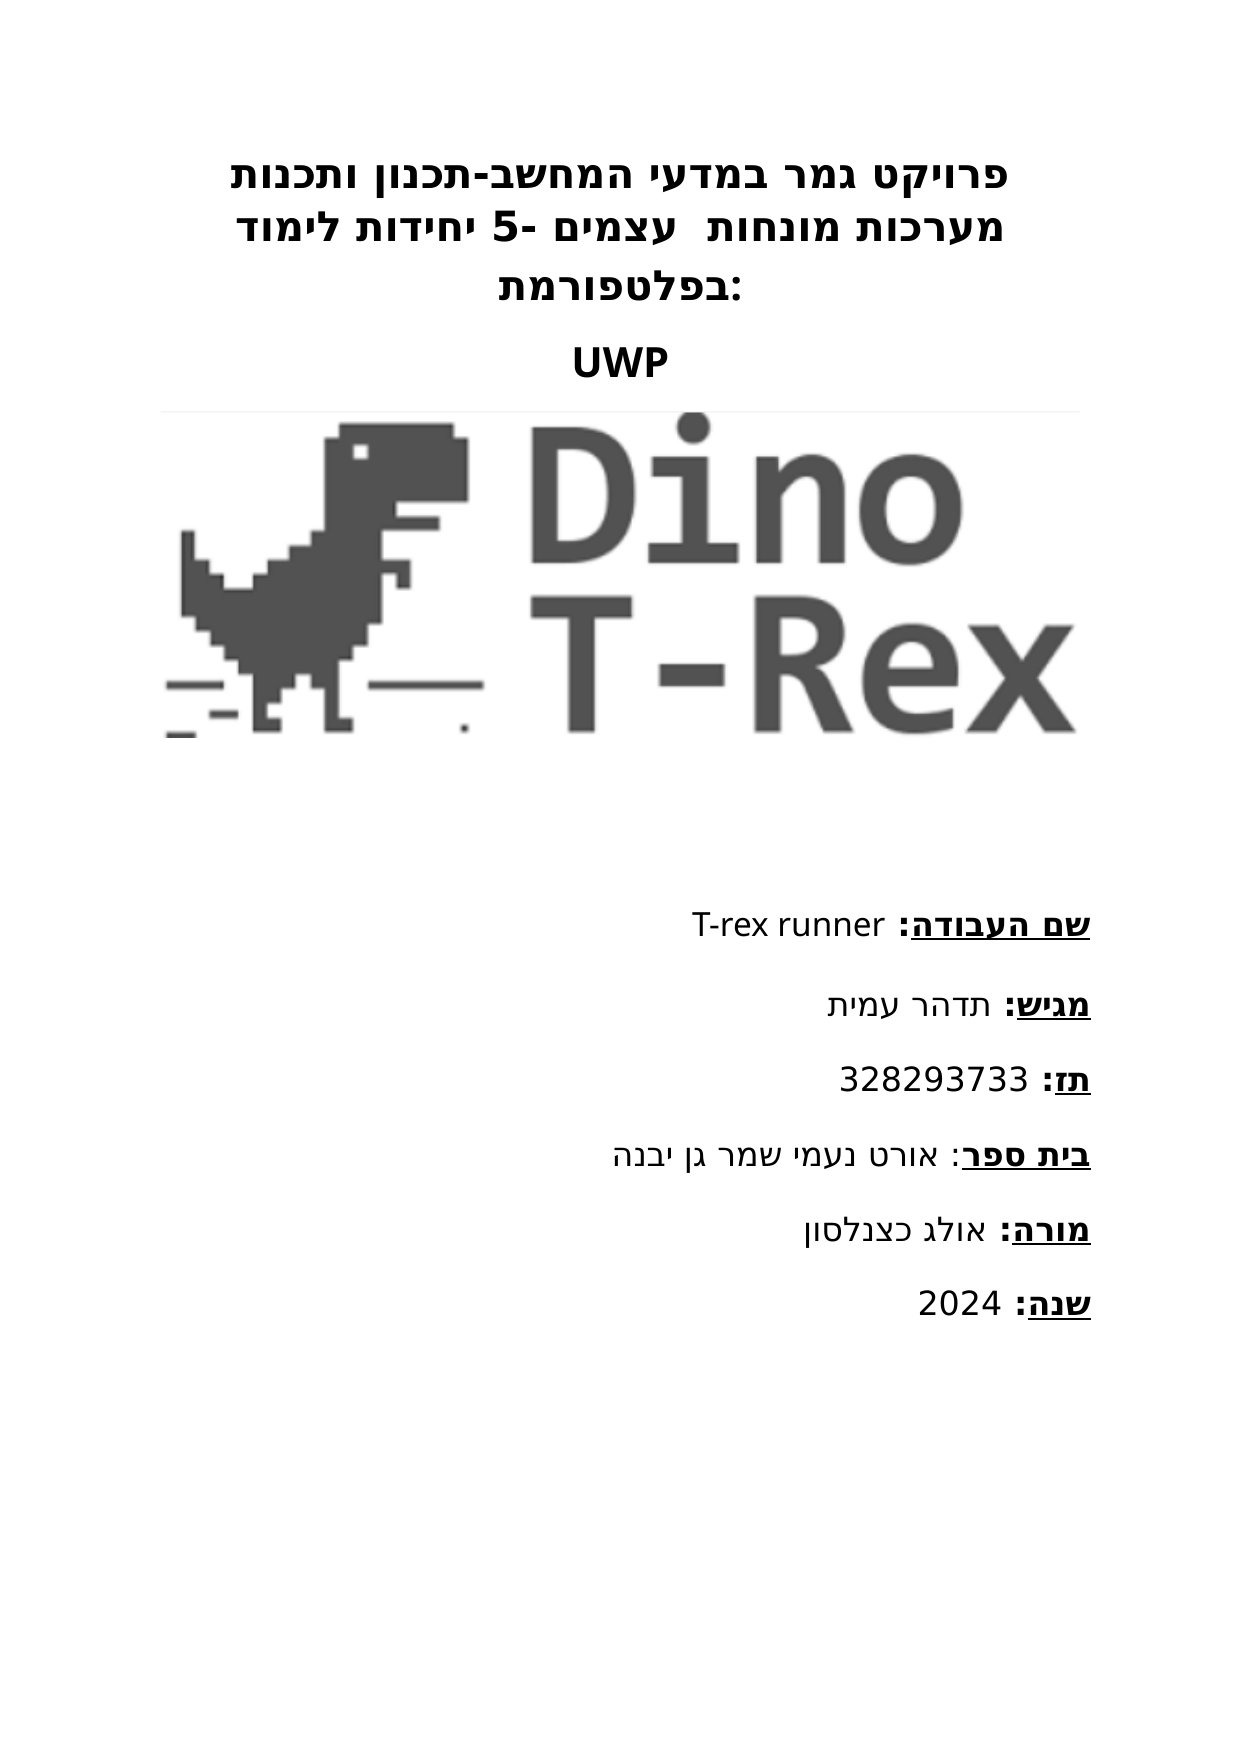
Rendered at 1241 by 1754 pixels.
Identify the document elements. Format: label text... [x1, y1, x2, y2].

text פרויקט גמר במדעי המחשב-תכנון ותכנות מערכות מונחות עצמים -5 יחידות לימוד בפלטפורמת: [150, 150, 1090, 312]
text שם העבודה: T-rex runner [150, 901, 1090, 946]
picture [160, 411, 1080, 738]
text UWP [150, 333, 1090, 390]
text מגיש: תדהר עמית [150, 985, 1090, 1024]
text בית ספר: אורט נעמי שמר גן יבנה [150, 1135, 1090, 1174]
text תז: 328293733 [150, 1060, 1090, 1099]
text מורה: אולג כצנלסון [150, 1210, 1090, 1249]
text שנה: 2024 [150, 1285, 1090, 1324]
